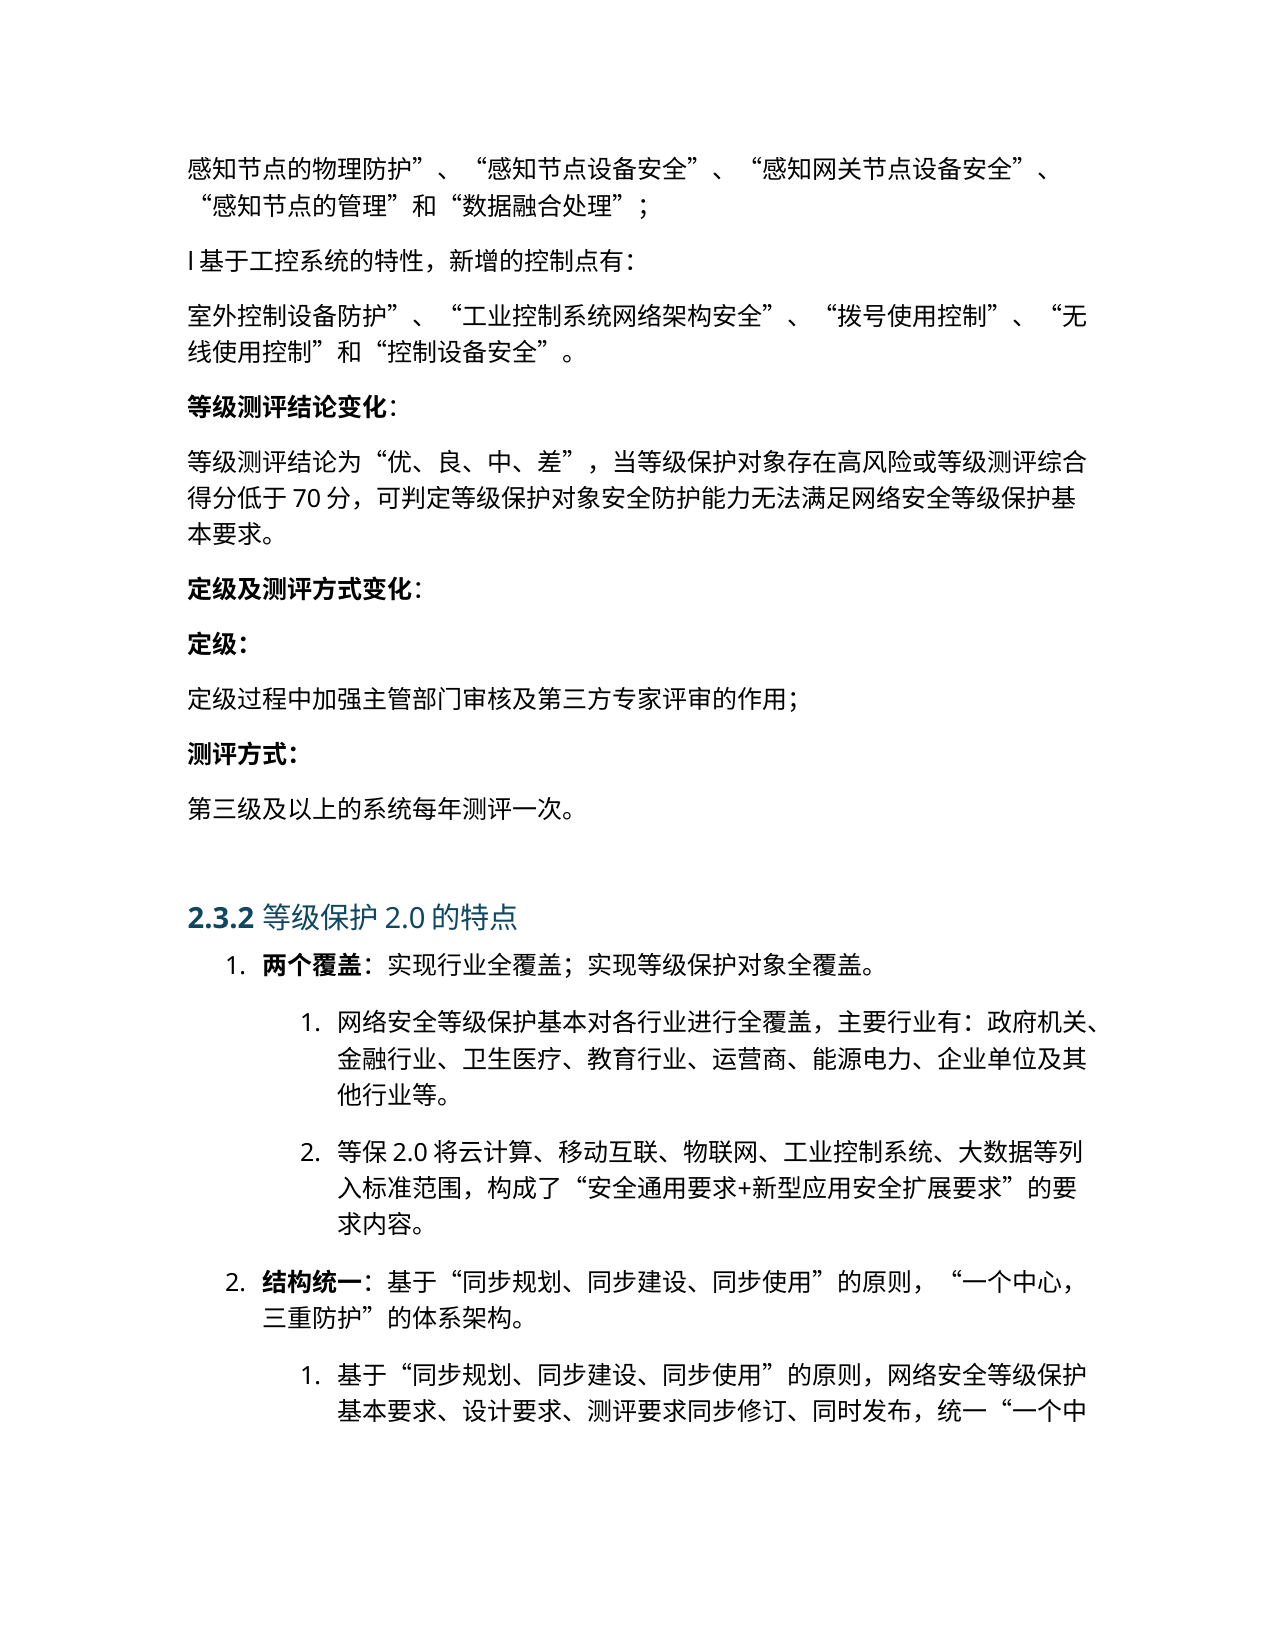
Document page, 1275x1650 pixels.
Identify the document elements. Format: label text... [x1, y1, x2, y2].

list 等保2.0将云计算、移动互联、物联网、工业控制系统、大数据等列入标准范围，构成了“安全通用要求+新型应用安全扩展要求”的要求内容。 [300, 1132, 1087, 1241]
text 测评方式： [187, 735, 1087, 771]
text 定级： [187, 625, 1087, 661]
text 等级测评结论变化： [187, 387, 1087, 424]
text 感知节点的物理防护”、“感知节点设备安全”、“感知网关节点设备安全”、“感知节点的管理”和“数据融合处理”； [187, 150, 1087, 222]
text 定级及测评方式变化： [187, 570, 1087, 606]
list 结构统一：基于“同步规划、同步建设、同步使用”的原则，“一个中心，三重防护”的体系架构。 [225, 1262, 1087, 1334]
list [300, 1355, 1087, 1428]
list 两个覆盖：实现行业全覆盖；实现等级保护对象全覆盖。 [225, 946, 1087, 982]
list 网络安全等级保护基本对各行业进行全覆盖，主要行业有：政府机关、金融行业、卫生医疗、教育行业、运营商、能源电力、企业单位及其他行业等。 [300, 1003, 1087, 1112]
subtitle 2.3.2 等级保护2.0的特点 [187, 898, 1087, 937]
text 室外控制设备防护”、“工业控制系统网络架构安全”、“拨号使用控制”、“无线使用控制”和“控制设备安全”。 [187, 296, 1087, 369]
text 等级测评结论为“优、良、中、差”，当等级保护对象存在高风险或等级测评综合得分低于70分，可判定等级保护对象安全防护能力无法满足网络安全等级保护基本要求。 [187, 442, 1087, 551]
text 定级过程中加强主管部门审核及第三方专家评审的作用； [187, 680, 1087, 716]
text 第三级及以上的系统每年测评一次。 [187, 790, 1087, 826]
text l基于工控系统的特性，新增的控制点有： [187, 241, 1087, 277]
